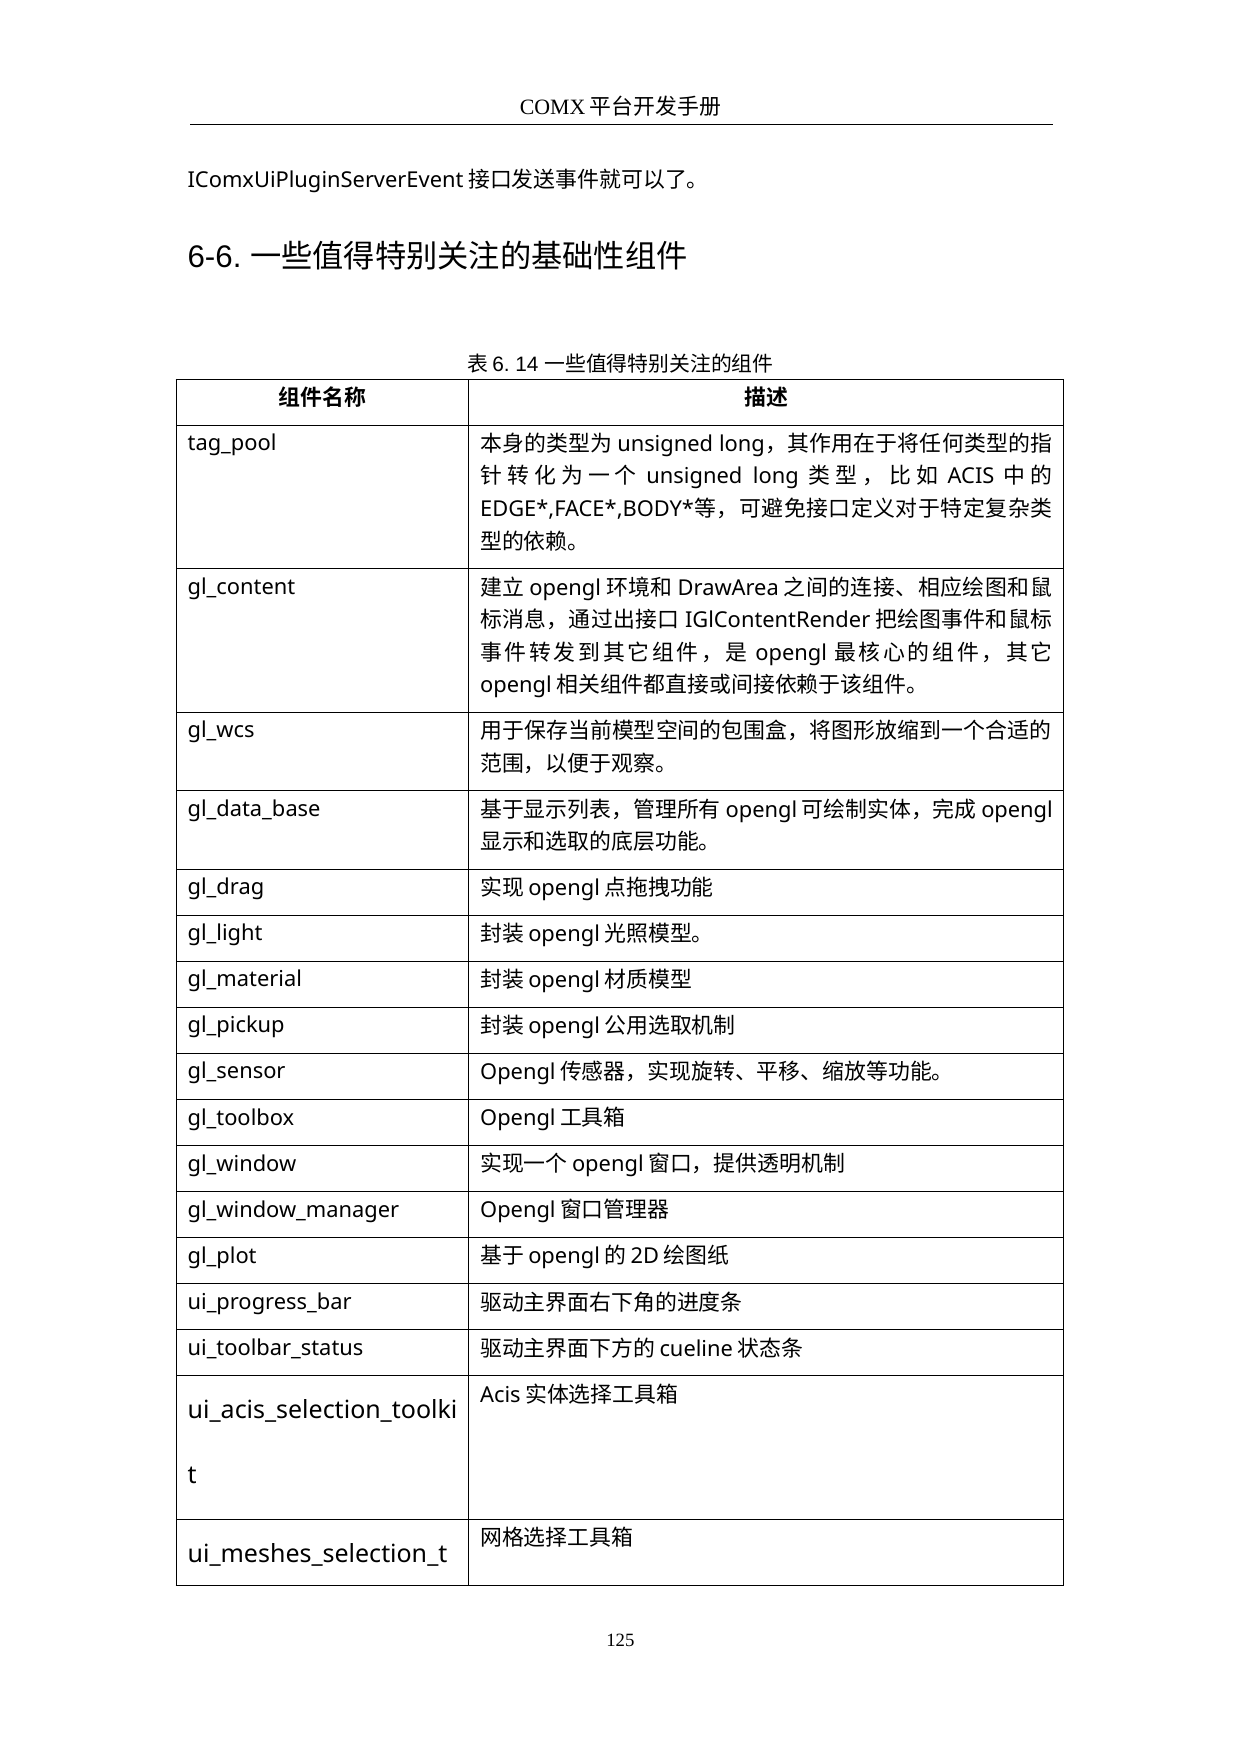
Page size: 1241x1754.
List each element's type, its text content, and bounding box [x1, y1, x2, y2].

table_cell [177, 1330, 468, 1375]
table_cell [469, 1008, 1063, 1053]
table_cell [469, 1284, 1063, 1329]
list 一些值得特别关注的基础性组件 [187, 222, 1053, 287]
table_cell tag_pool [177, 426, 468, 568]
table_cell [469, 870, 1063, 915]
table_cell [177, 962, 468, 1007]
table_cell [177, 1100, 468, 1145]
table_cell 建立opengl环境和DrawArea之间的连接、相应绘图和鼠标消息，通过出接口IGlContentRender把绘图事件和鼠标事件转发到其它组件，是opengl最核心的组件，其它opengl相关组件都直接或间接依赖于该组件。 [469, 569, 1063, 712]
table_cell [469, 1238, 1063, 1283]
text 表6. 14 一些值得特别关注的组件 [187, 346, 1053, 379]
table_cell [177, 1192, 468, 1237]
table_cell 本身的类型为unsigned long，其作用在于将任何类型的指针转化为一个unsigned long类型，比如ACIS中的EDGE*,FACE*,BODY*等，可避免接口定义对于特定复杂类型的依赖。 [469, 426, 1063, 568]
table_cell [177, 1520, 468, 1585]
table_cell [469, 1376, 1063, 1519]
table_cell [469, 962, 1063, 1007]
table_header 组件名称 [177, 380, 468, 425]
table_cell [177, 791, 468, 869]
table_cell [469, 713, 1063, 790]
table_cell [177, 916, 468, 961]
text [187, 162, 1053, 194]
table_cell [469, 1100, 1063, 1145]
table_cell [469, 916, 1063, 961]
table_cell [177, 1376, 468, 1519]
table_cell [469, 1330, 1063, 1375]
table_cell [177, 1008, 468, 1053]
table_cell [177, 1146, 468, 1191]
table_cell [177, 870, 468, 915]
table_header 描述 [469, 380, 1063, 425]
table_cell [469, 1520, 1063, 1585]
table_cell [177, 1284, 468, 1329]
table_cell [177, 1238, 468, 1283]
table_cell gl_wcs [177, 713, 468, 790]
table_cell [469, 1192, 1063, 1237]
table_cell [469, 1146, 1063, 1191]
table_cell gl_content [177, 569, 468, 712]
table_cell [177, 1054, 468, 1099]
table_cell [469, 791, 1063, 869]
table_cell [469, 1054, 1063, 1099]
